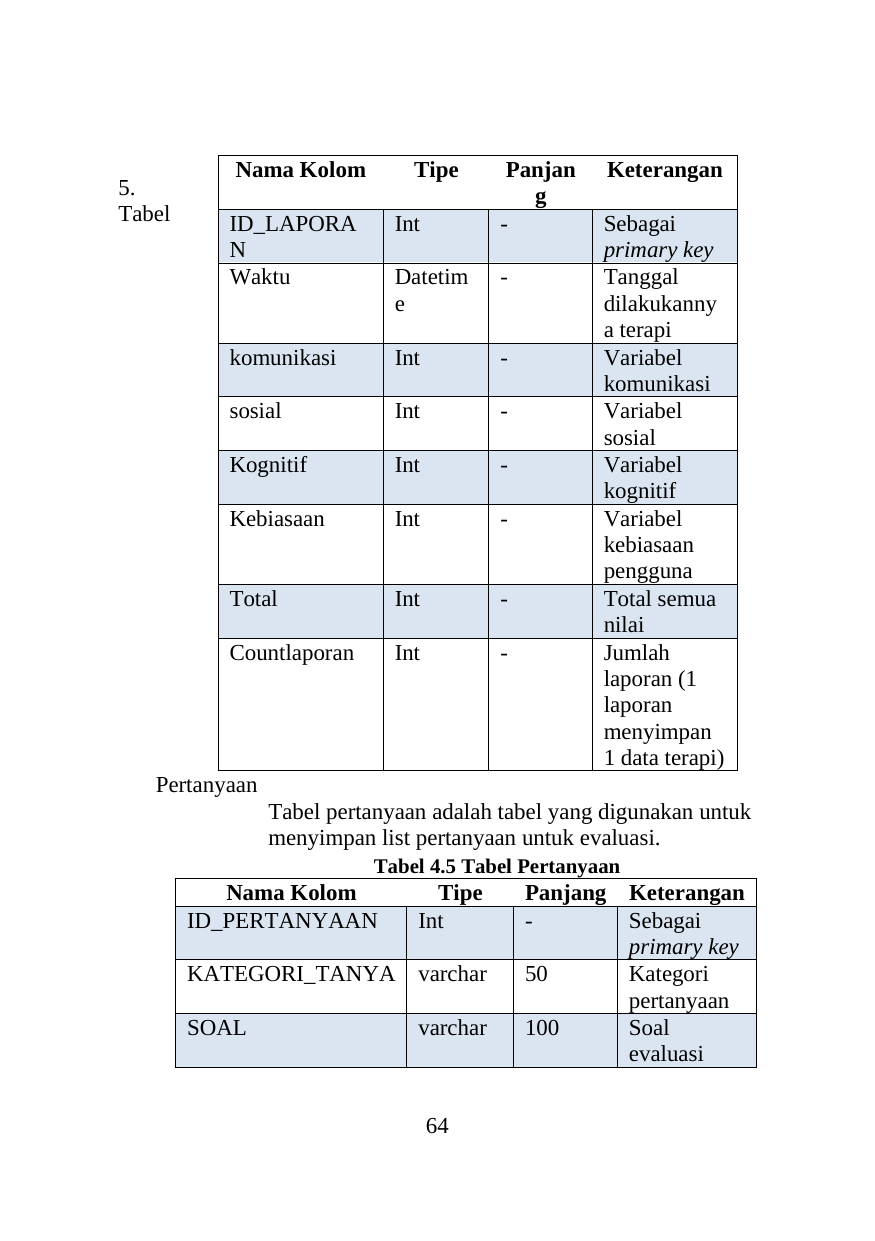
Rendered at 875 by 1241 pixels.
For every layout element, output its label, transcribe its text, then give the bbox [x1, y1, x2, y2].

table_cell Countlaporan [219, 639, 383, 770]
table_cell - [489, 451, 592, 504]
table_cell Datetime [384, 264, 488, 342]
table_cell Int [384, 210, 488, 262]
table_header Panjang [489, 156, 592, 209]
table_cell SOAL [176, 1014, 406, 1067]
table_cell Total [219, 585, 383, 638]
table_cell 100 [514, 1014, 617, 1067]
table_cell - [489, 639, 592, 770]
table_cell - [489, 505, 592, 584]
table_cell Variabel kebiasaan pengguna [593, 505, 737, 584]
table_header Keterangan [592, 156, 737, 209]
table_header Tipe [383, 156, 489, 209]
table_cell - [514, 907, 617, 959]
table_cell - [489, 585, 592, 638]
table_header Nama Kolom [219, 156, 383, 209]
table_cell Kebiasaan [219, 505, 383, 584]
table_header Keterangan [618, 879, 756, 906]
table_cell ID_LAPORAN [219, 210, 383, 262]
table_cell Variabel komunikasi [593, 344, 737, 396]
table_header Nama Kolom [176, 879, 407, 906]
list Tabel pertanyaan adalah tabel yang digunakan untuk menyimpan list pertanyaan untuk evaluasi. [268, 798, 756, 851]
table_header Panjang [514, 879, 617, 906]
table_cell KATEGORI_TANYA [176, 960, 406, 1013]
table_cell Int [384, 451, 488, 504]
table_cell Int [384, 344, 488, 396]
table_cell sosial [219, 397, 383, 450]
table_cell Int [407, 907, 513, 959]
table_cell Kognitif [219, 451, 383, 504]
table_header Tipe [407, 879, 513, 906]
table_cell Int [384, 397, 488, 450]
table_cell Int [384, 585, 488, 638]
table_cell - [489, 344, 592, 396]
table_cell Sebagai primary key [593, 210, 737, 262]
table_cell Sebagai primary key [618, 907, 756, 959]
table_cell Kategori pertanyaan [618, 960, 756, 1013]
table_cell - [489, 397, 592, 450]
table_cell - [489, 264, 592, 342]
table_cell Jumlah laporan (1 laporan menyimpan 1 data terapi) [593, 639, 737, 770]
table_cell ID_PERTANYAAN [176, 907, 406, 959]
table_cell Total semua nilai [593, 585, 737, 638]
list Tabel Pertanyaan [118, 174, 756, 798]
table_cell Variabel sosial [593, 397, 737, 450]
table_cell varchar [407, 1014, 513, 1067]
table_cell Waktu [219, 264, 383, 342]
table_cell Int [384, 505, 488, 584]
table_cell - [489, 210, 592, 262]
text Tabel 4.5 Tabel Pertanyaan [373, 854, 620, 878]
table_cell Tanggal dilakukannya terapi [593, 264, 737, 342]
table_cell 50 [514, 960, 617, 1013]
table_cell Soal evaluasi [618, 1014, 756, 1067]
table_cell varchar [407, 960, 513, 1013]
table_cell komunikasi [219, 344, 383, 396]
table_cell Variabel kognitif [593, 451, 737, 504]
table_cell Int [384, 639, 488, 770]
